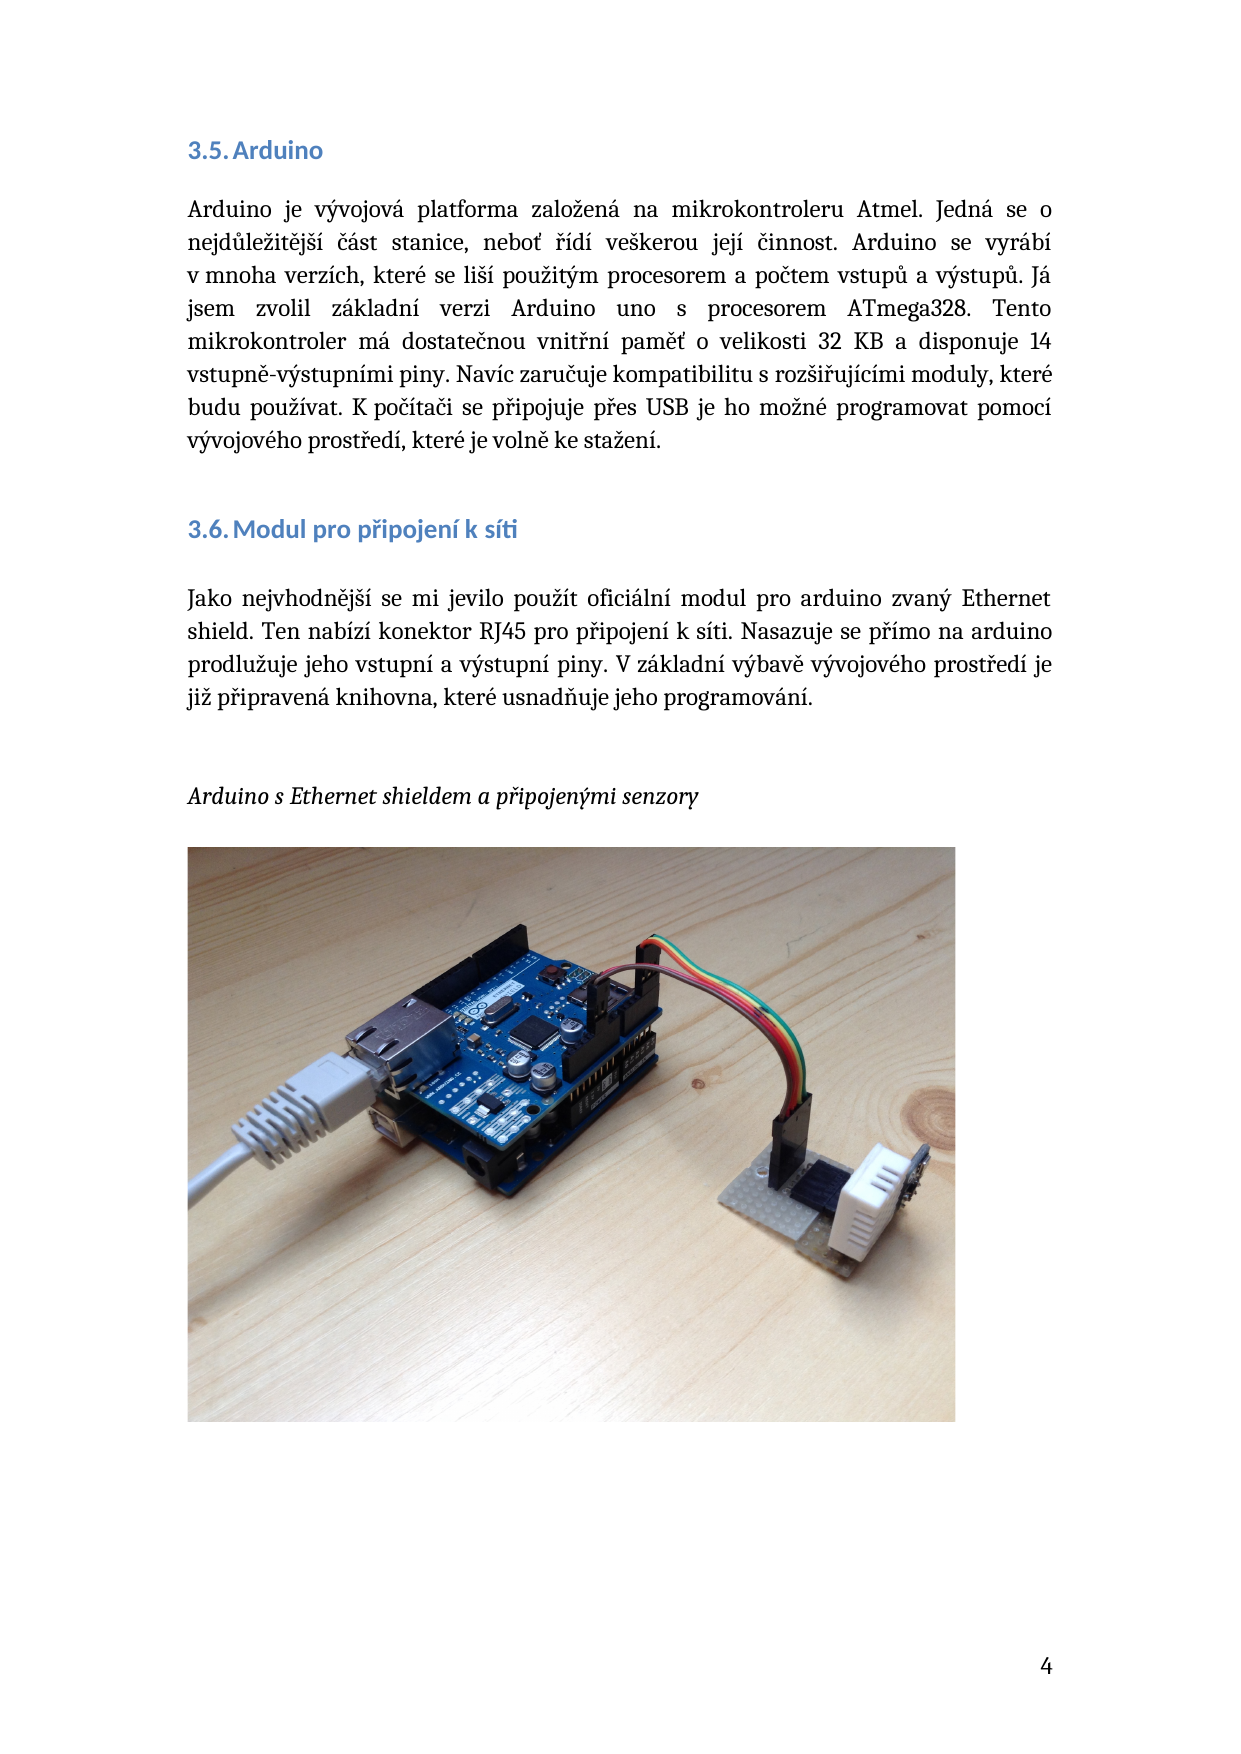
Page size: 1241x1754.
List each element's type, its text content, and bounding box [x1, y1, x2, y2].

subtitle Modul pro připojení k síti [187, 513, 1053, 546]
text Jako nejvhodnější se mi jevilo použít oficiální modul pro arduino zvaný Ethernet shield. Ten nabízí konektor RJ45 pro připojení k síti. Nasazuje se přímo na arduino prodlužuje jeho vstupní a výstupní piny. V základní výbavě vývojového prostředí je již připravená knihovna, které usnadňuje jeho programování. [187, 584, 1053, 711]
subtitle Arduino [187, 133, 1053, 166]
picture [187, 847, 956, 1422]
text Arduino s Ethernet shieldem a připojenými senzory [187, 782, 1053, 811]
text Arduino je vývojová platforma založená na mikrokontroleru Atmel. Jedná se o nejdůležitější část stanice, neboť řídí veškerou její činnost. Arduino se vyrábí v mnoha verzích, které se liší použitým procesorem a počtem vstupů a výstupů. Já jsem zvolil základní verzi Arduino uno s procesorem ATmega328. Tento mikrokontroler má dostatečnou vnitřní paměť o velikosti 32 KB a disponuje 14 vstupně-výstupními piny. Navíc zaručuje kompatibilitu s rozšiřujícími moduly, které budu používat. K počítači se připojuje přes USB je ho možné programovat pomocí vývojového prostředí, které je volně ke stažení. [187, 195, 1053, 454]
